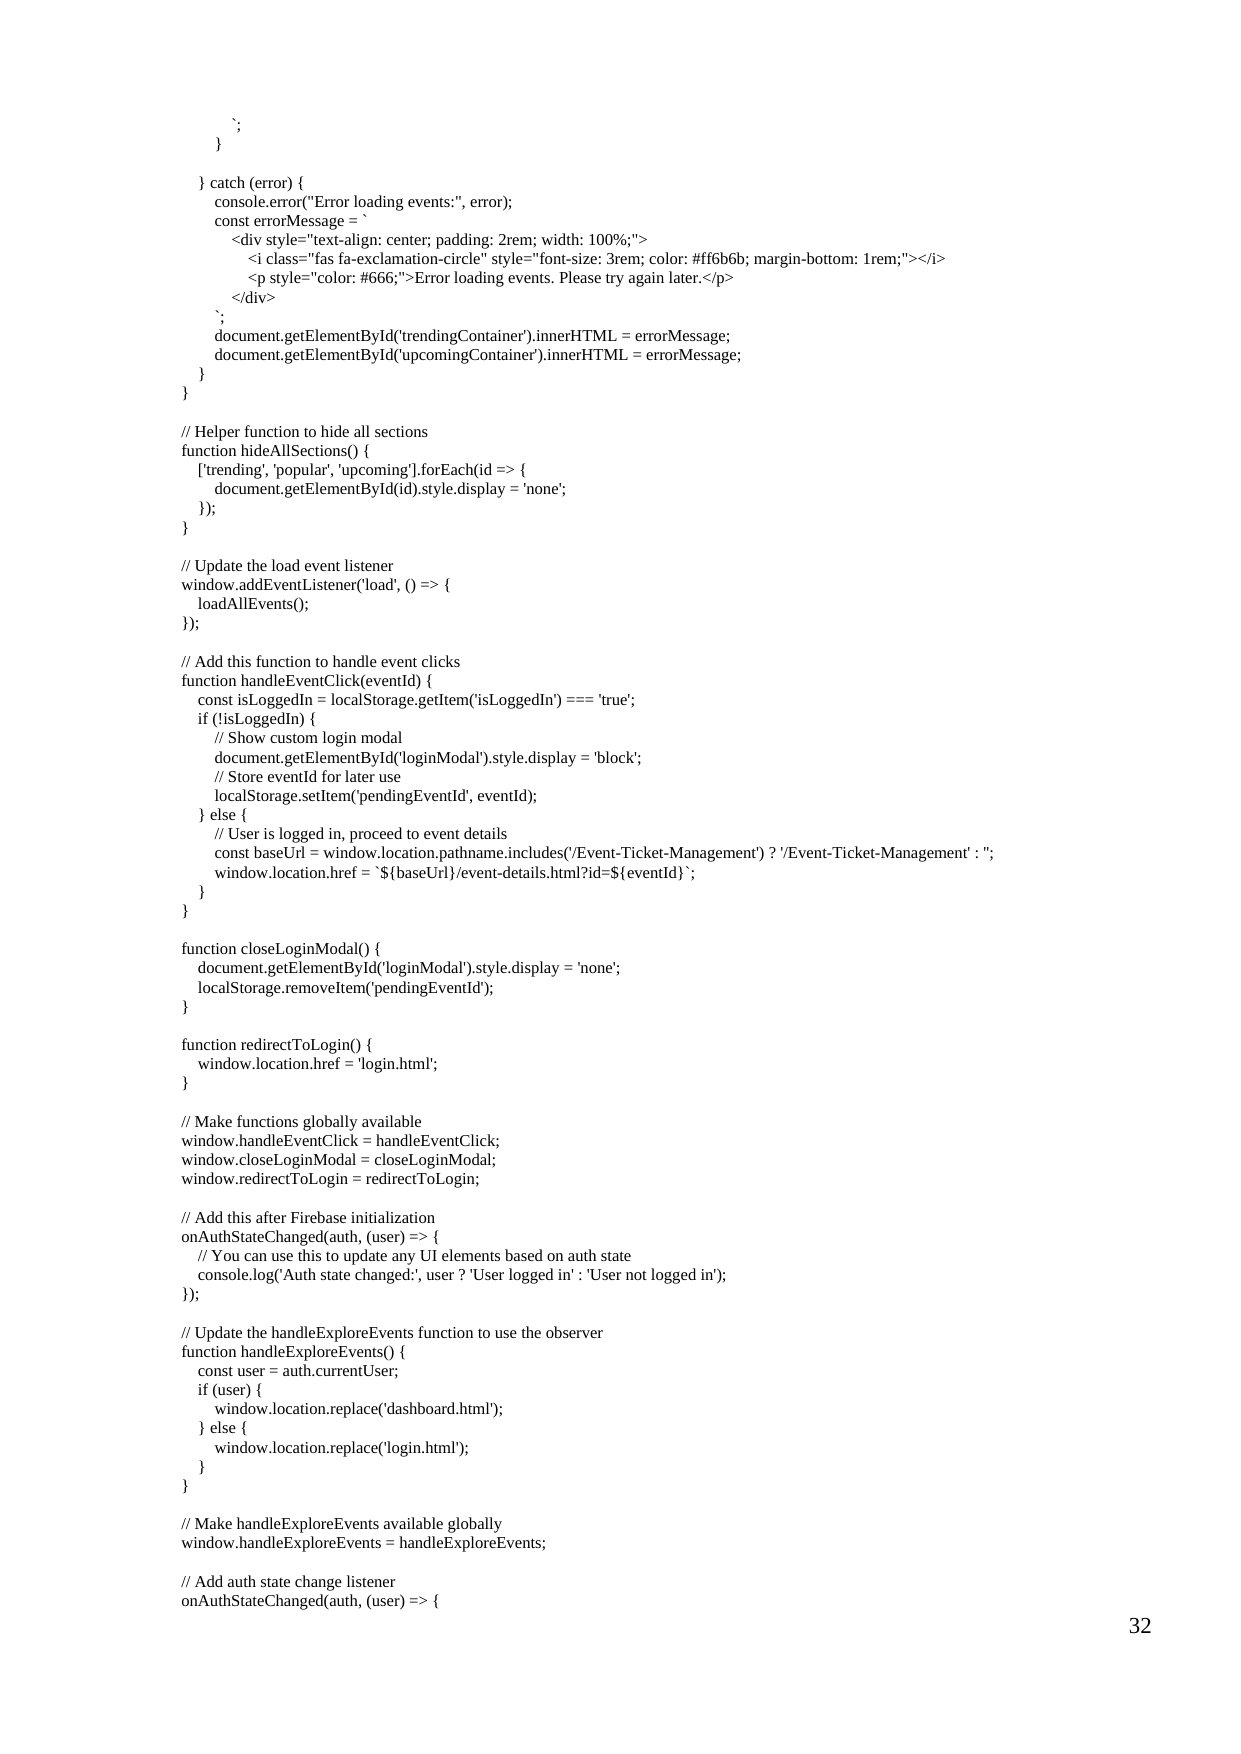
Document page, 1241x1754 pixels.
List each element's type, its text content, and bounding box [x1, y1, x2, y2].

text }); [148, 613, 1152, 632]
text // Show custom login modal [148, 728, 1152, 747]
text document.getElementById('upcomingContainer').innerHTML = errorMessage; [148, 345, 1152, 364]
text window.location.href = 'login.html'; [148, 1054, 1152, 1073]
text <p style="color: #666;">Error loading events. Please try again later.</p> [148, 268, 1152, 287]
text console.error("Error loading events:", error); [148, 192, 1152, 211]
text // Add auth state change listener [148, 1572, 1152, 1591]
text ['trending', 'popular', 'upcoming'].forEach(id => { [148, 460, 1152, 479]
text function handleExploreEvents() { [148, 1342, 1152, 1361]
text function hideAllSections() { [148, 441, 1152, 460]
text } [148, 901, 1152, 920]
text // Store eventId for later use [148, 767, 1152, 786]
text loadAllEvents(); [148, 594, 1152, 613]
text } [148, 364, 1152, 383]
text window.location.replace('login.html'); [148, 1437, 1152, 1457]
text // Make handleExploreEvents available globally [148, 1514, 1152, 1533]
text } [148, 383, 1152, 402]
text <i class="fas fa-exclamation-circle" style="font-size: 3rem; color: #ff6b6b; margin-bottom: 1rem;"></i> [148, 249, 1152, 268]
text localStorage.setItem('pendingEventId', eventId); [148, 786, 1152, 805]
text // Update the handleExploreEvents function to use the observer [148, 1322, 1152, 1342]
text } [148, 1457, 1152, 1476]
text window.handleExploreEvents = handleExploreEvents; [148, 1533, 1152, 1552]
text const user = auth.currentUser; [148, 1361, 1152, 1380]
text <div style="text-align: center; padding: 2rem; width: 100%;"> [148, 230, 1152, 249]
text onAuthStateChanged(auth, (user) => { [148, 1227, 1152, 1246]
text onAuthStateChanged(auth, (user) => { [148, 1591, 1152, 1610]
text </div> [148, 287, 1152, 307]
text // User is logged in, proceed to event details [148, 824, 1152, 843]
text document.getElementById(id).style.display = 'none'; [148, 479, 1152, 498]
text const errorMessage = ` [148, 211, 1152, 230]
text } [148, 1476, 1152, 1495]
text window.closeLoginModal = closeLoginModal; [148, 1150, 1152, 1169]
text // Helper function to hide all sections [148, 422, 1152, 441]
text function handleEventClick(eventId) { [148, 671, 1152, 690]
text localStorage.removeItem('pendingEventId'); [148, 977, 1152, 997]
text } catch (error) { [148, 172, 1152, 192]
text function redirectToLogin() { [148, 1035, 1152, 1054]
text `; [148, 115, 1152, 134]
text document.getElementById('loginModal').style.display = 'block'; [148, 747, 1152, 767]
text }); [148, 498, 1152, 517]
text const baseUrl = window.location.pathname.includes('/Event-Ticket-Management') ? '/Event-Ticket-Management' : ''; [148, 843, 1152, 862]
text // Make functions globally available [148, 1112, 1152, 1131]
text } [148, 997, 1152, 1016]
text } [148, 882, 1152, 901]
text `; [148, 307, 1152, 326]
text } else { [148, 1418, 1152, 1437]
text document.getElementById('loginModal').style.display = 'none'; [148, 958, 1152, 977]
text // Add this function to handle event clicks [148, 652, 1152, 671]
text function closeLoginModal() { [148, 939, 1152, 958]
text window.handleEventClick = handleEventClick; [148, 1131, 1152, 1150]
text // You can use this to update any UI elements based on auth state [148, 1246, 1152, 1265]
text window.redirectToLogin = redirectToLogin; [148, 1169, 1152, 1188]
text // Add this after Firebase initialization [148, 1207, 1152, 1227]
text if (!isLoggedIn) { [148, 709, 1152, 728]
text window.location.replace('dashboard.html'); [148, 1399, 1152, 1418]
text } [148, 1073, 1152, 1092]
text } else { [148, 805, 1152, 824]
text window.location.href = `${baseUrl}/event-details.html?id=${eventId}`; [148, 862, 1152, 882]
text document.getElementById('trendingContainer').innerHTML = errorMessage; [148, 326, 1152, 345]
text }); [148, 1284, 1152, 1303]
text console.log('Auth state changed:', user ? 'User logged in' : 'User not logged in'); [148, 1265, 1152, 1284]
text } [148, 517, 1152, 537]
text // Update the load event listener [148, 556, 1152, 575]
text if (user) { [148, 1380, 1152, 1399]
text const isLoggedIn = localStorage.getItem('isLoggedIn') === 'true'; [148, 690, 1152, 709]
text window.addEventListener('load', () => { [148, 575, 1152, 594]
text } [148, 134, 1152, 153]
